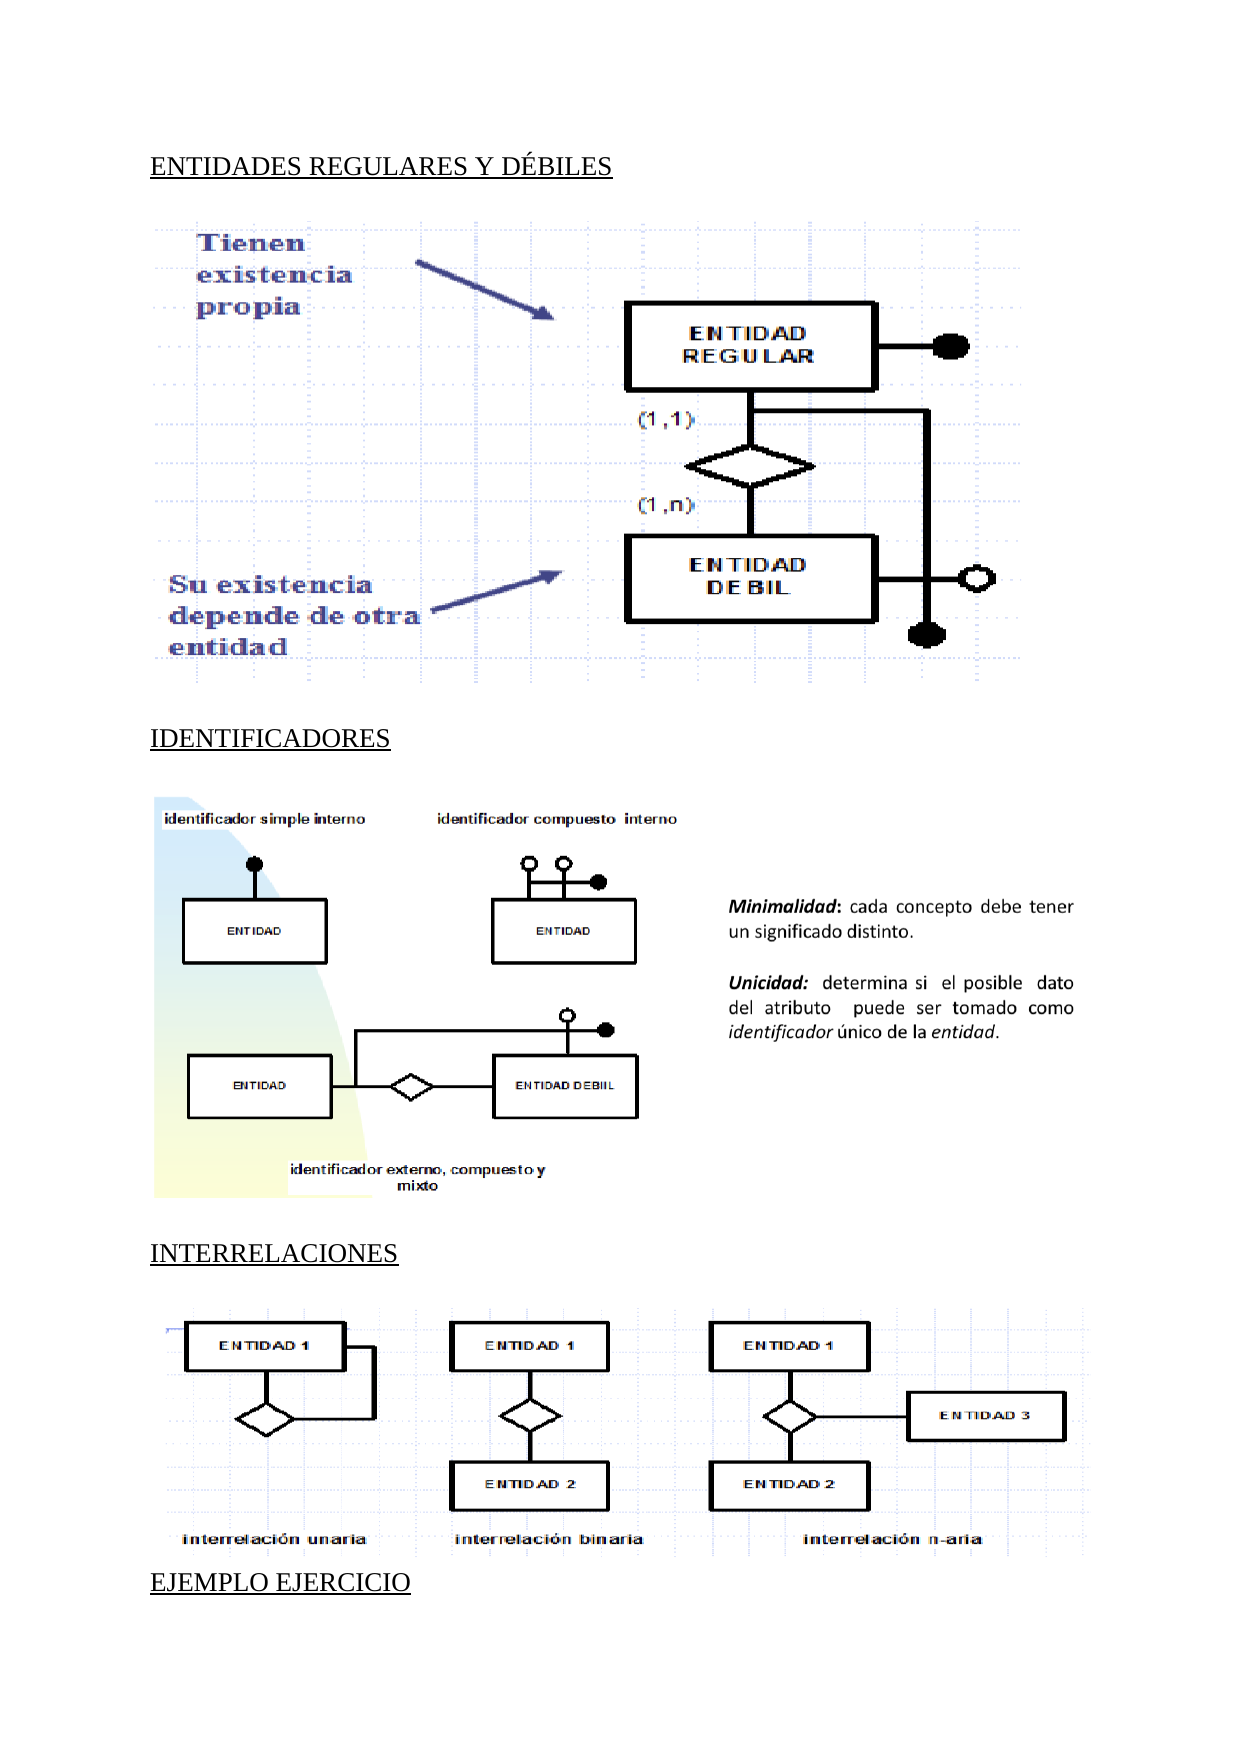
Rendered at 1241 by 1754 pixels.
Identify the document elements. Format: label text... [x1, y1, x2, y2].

text EJEMPLO EJERCICIO [150, 1566, 1090, 1597]
text INTERRELACIONES [150, 1237, 1090, 1268]
text IDENTIFICADORES [150, 722, 1090, 753]
text ENTIDADES REGULARES Y DÉBILES [150, 150, 1090, 181]
picture [150, 1308, 1091, 1563]
picture [150, 221, 1022, 683]
picture [150, 793, 1091, 1198]
